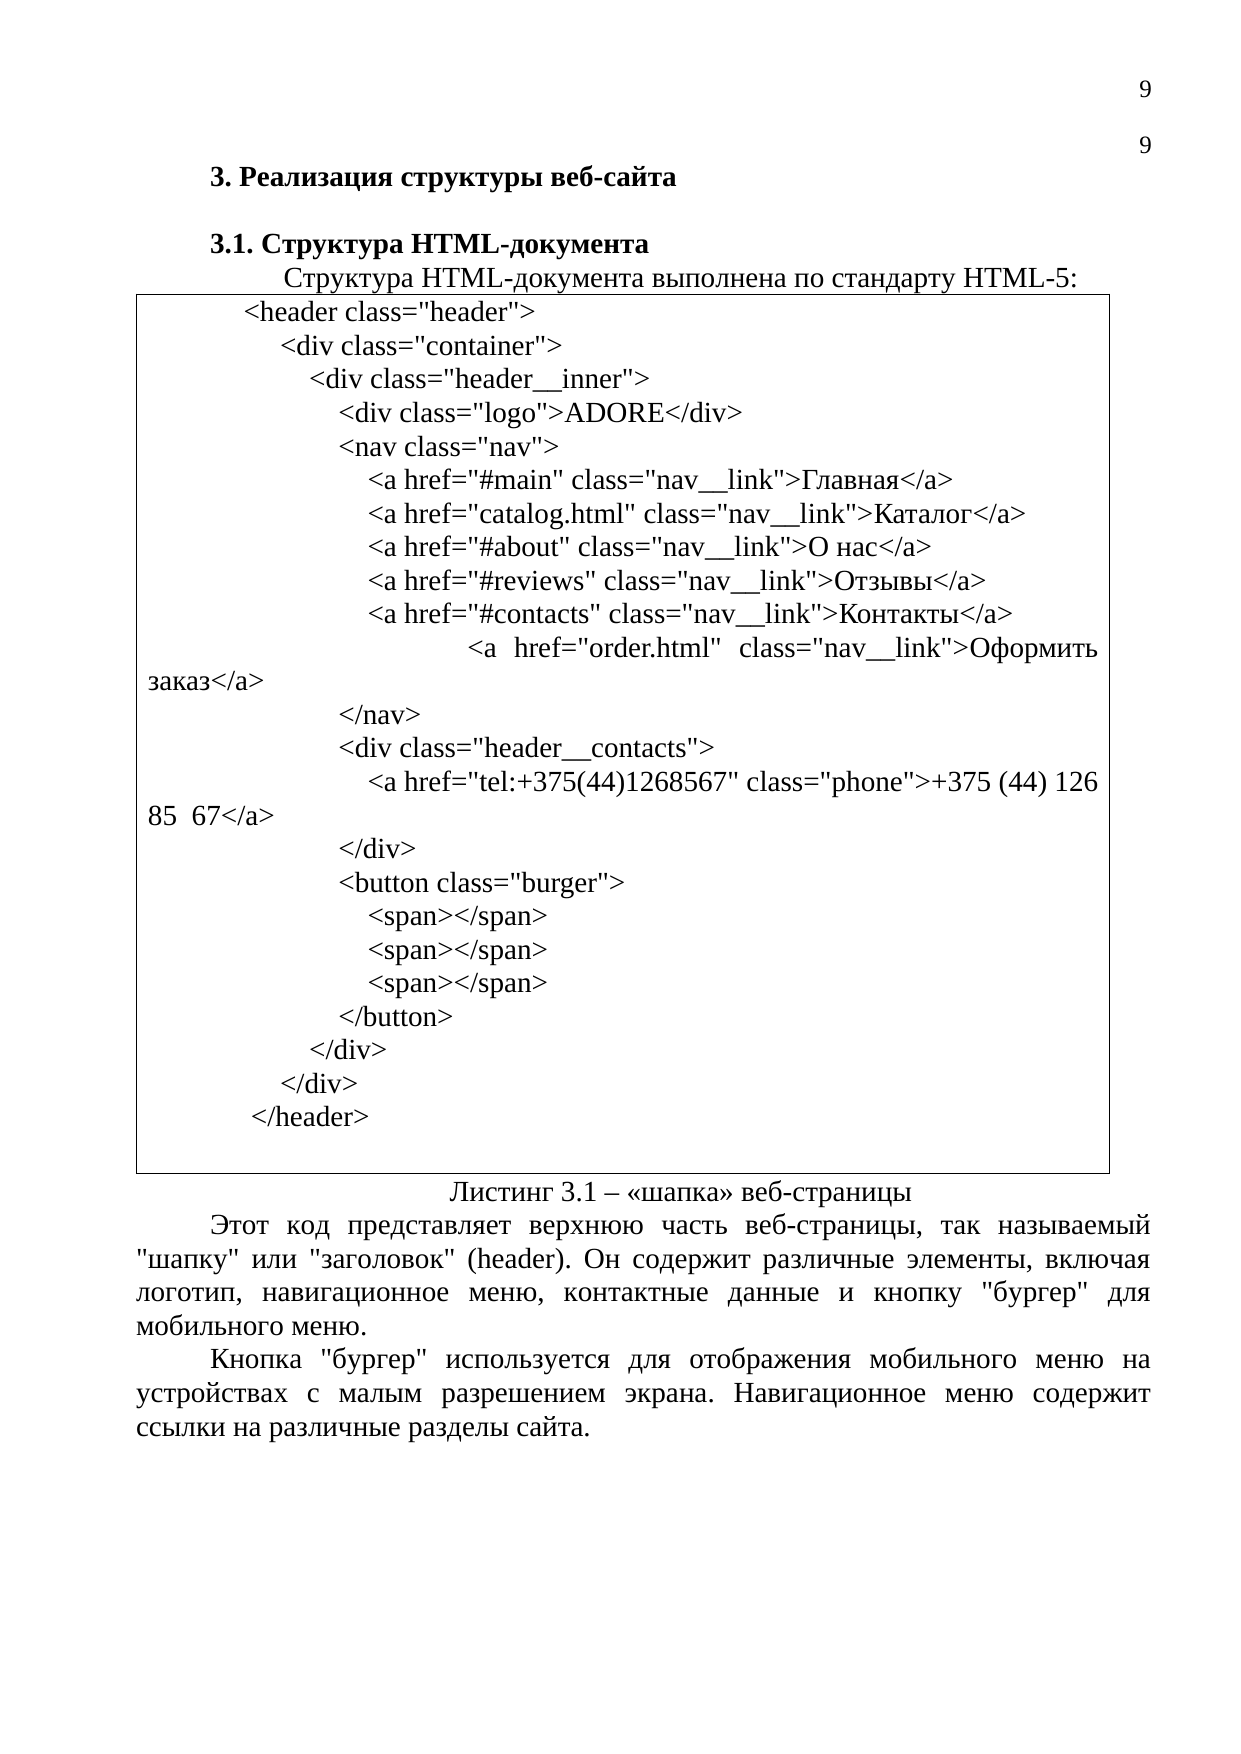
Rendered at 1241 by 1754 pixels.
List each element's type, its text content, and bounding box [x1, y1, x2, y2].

subtitle 3.1. Структура HTML-документа [136, 226, 1152, 260]
text Этот код представляет верхнюю часть веб-страницы, так называемый "шапку" или "заголовок" (header). Он содержит различные элементы, включая логотип, навигационное меню, контактные данные и кнопку "бургер" для мобильного меню. [136, 1207, 1152, 1342]
text 9 [136, 131, 1152, 159]
table_header <header class="header"> <div class="container"> <div class="header__inner"> <div class="logo">ADORE</div> <nav class="nav"> <a href="#main" class="nav__link">Главная</a> <a href="catalog.html" class="nav__link">Каталог</a> <a href="#about" class="nav__link">О нас</a> <a href="#reviews" class="nav__link">Отзывы</a> <a href="#contacts" class="nav__link">Контакты</a> <a href="order.html" class="nav__link">Оформить заказ</a> </nav> <div class="header__contacts"> <a href="tel:+375(44)1268567" class="phone">+375 (44) 126 85 67</a> </div> <button class="burger"> <span></span> <span></span> <span></span> </button> </div> </div> </header> [137, 295, 1109, 1173]
text Листинг 3.1 – «шапка» веб-страницы [136, 1174, 1152, 1207]
text Структура HTML-документа выполнена по стандарту HTML-5: [136, 260, 1152, 293]
text Кнопка "бургер" используется для отображения мобильного меню на устройствах с малым разрешением экрана. Навигационное меню содержит ссылки на различные разделы сайта. [136, 1342, 1152, 1442]
text 3. Реализация структуры веб-сайта [136, 159, 1152, 193]
